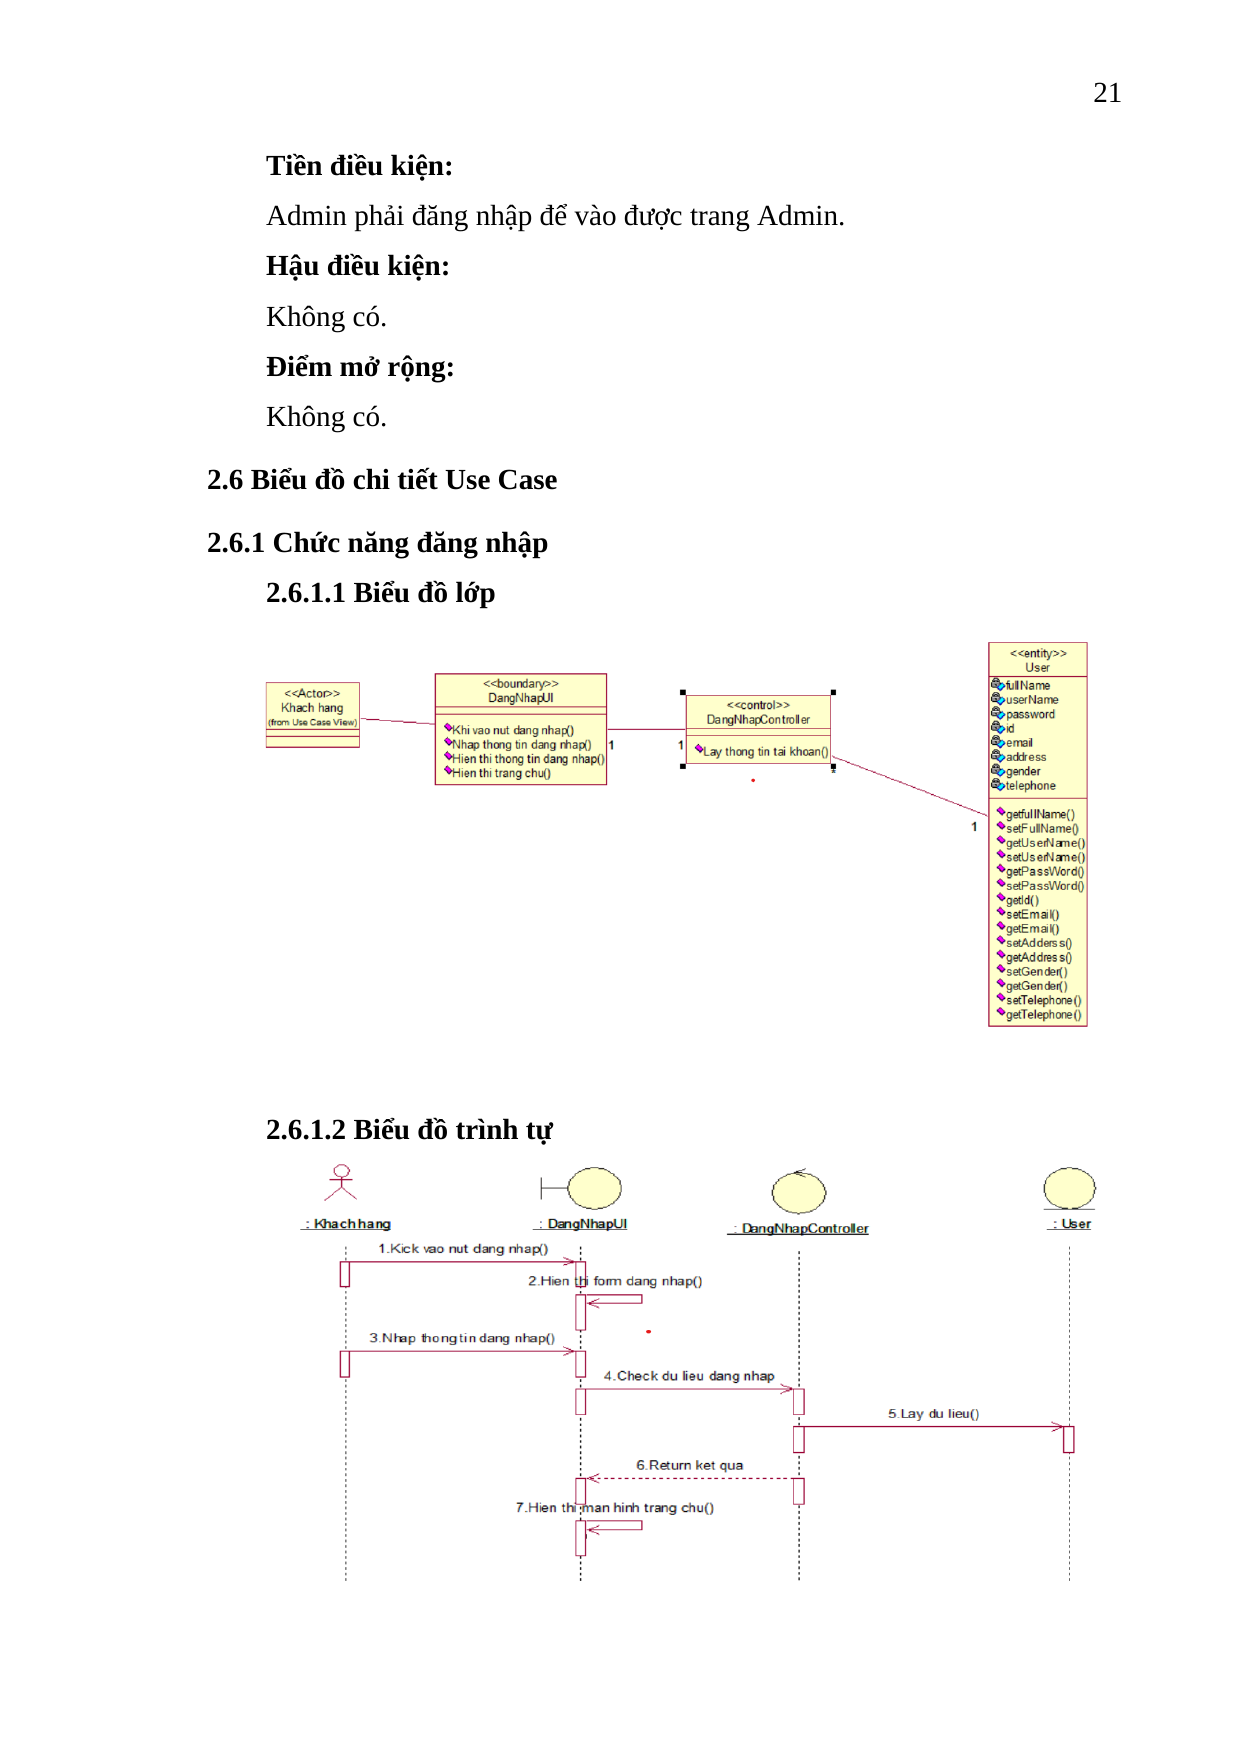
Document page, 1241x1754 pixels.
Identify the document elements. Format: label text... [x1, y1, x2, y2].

picture [265, 625, 1108, 1045]
subtitle 2.6.1 Chức năng đăng nhập [207, 525, 1122, 558]
subtitle 2.6 Biểu đồ chi tiết Use Case [207, 462, 1122, 496]
text 2.6.1.1 Biểu đồ lớp [207, 575, 1122, 609]
text Tiền điều kiện: [207, 148, 1122, 181]
text Hậu điều kiện: [207, 248, 1122, 282]
text Không có. [266, 299, 1122, 332]
text Không có. [266, 399, 1122, 433]
text Điểm mở rộng: [207, 349, 1122, 382]
picture [265, 1162, 1162, 1631]
text Admin phải đăng nhập để vào được trang Admin. [266, 198, 1122, 232]
text 2.6.1.2 Biểu đồ trình tự [207, 1112, 1122, 1146]
